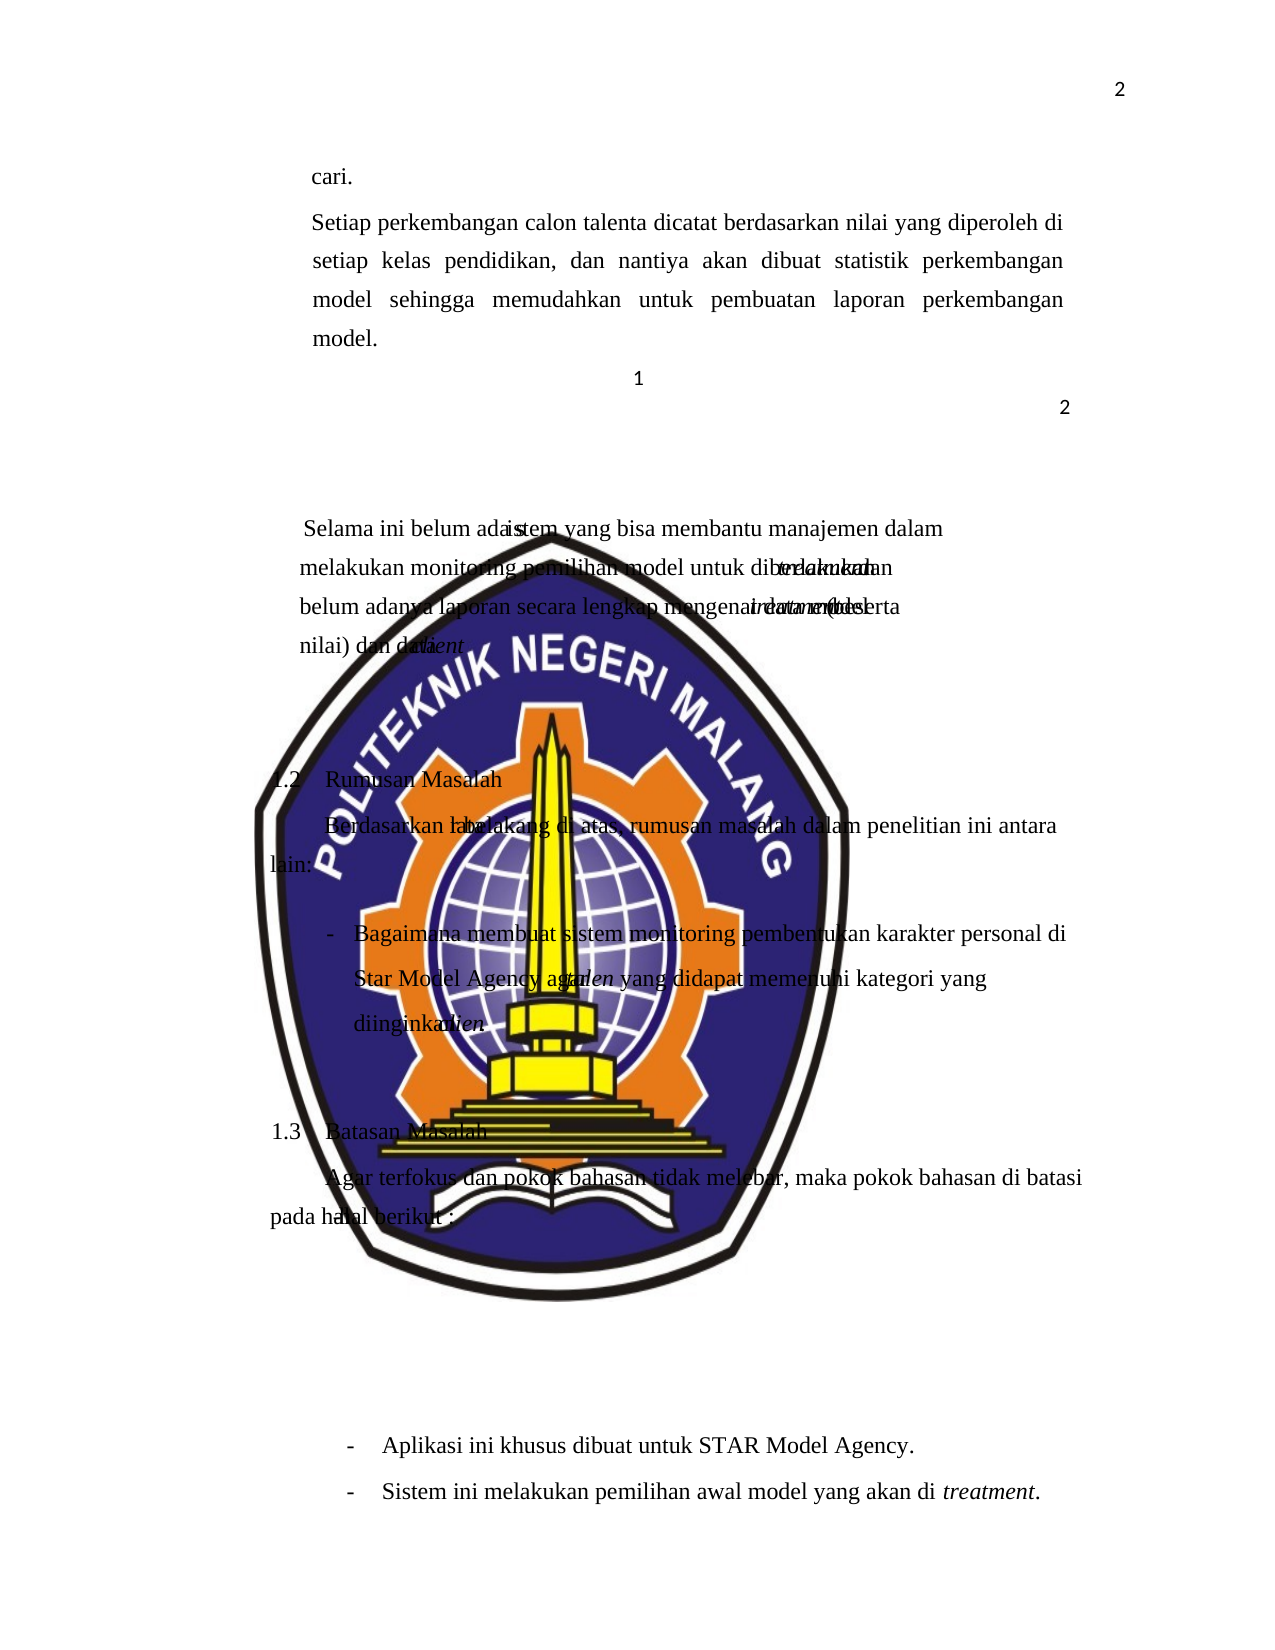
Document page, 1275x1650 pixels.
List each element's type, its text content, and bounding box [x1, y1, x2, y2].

text Setiap perkembangan calon talenta dicatat berdasarkan nilai yang diperoleh di setiap kelas pendidikan, dan nantiya akan dibuat statistik perkembangan model sehingga memudahkan untuk pembuatan laporan perkembangan model. [311, 208, 1064, 351]
list Sistem ini melakukan pemilihan awal model yang akan di treatment. [346, 1477, 1125, 1505]
text cari. [311, 162, 1125, 189]
list Aplikasi ini khusus dibuat untuk STAR Model Agency. [346, 1271, 1125, 1459]
text 1 [152, 364, 1124, 391]
text 2 [150, 393, 1070, 420]
picture [254, 531, 850, 1302]
